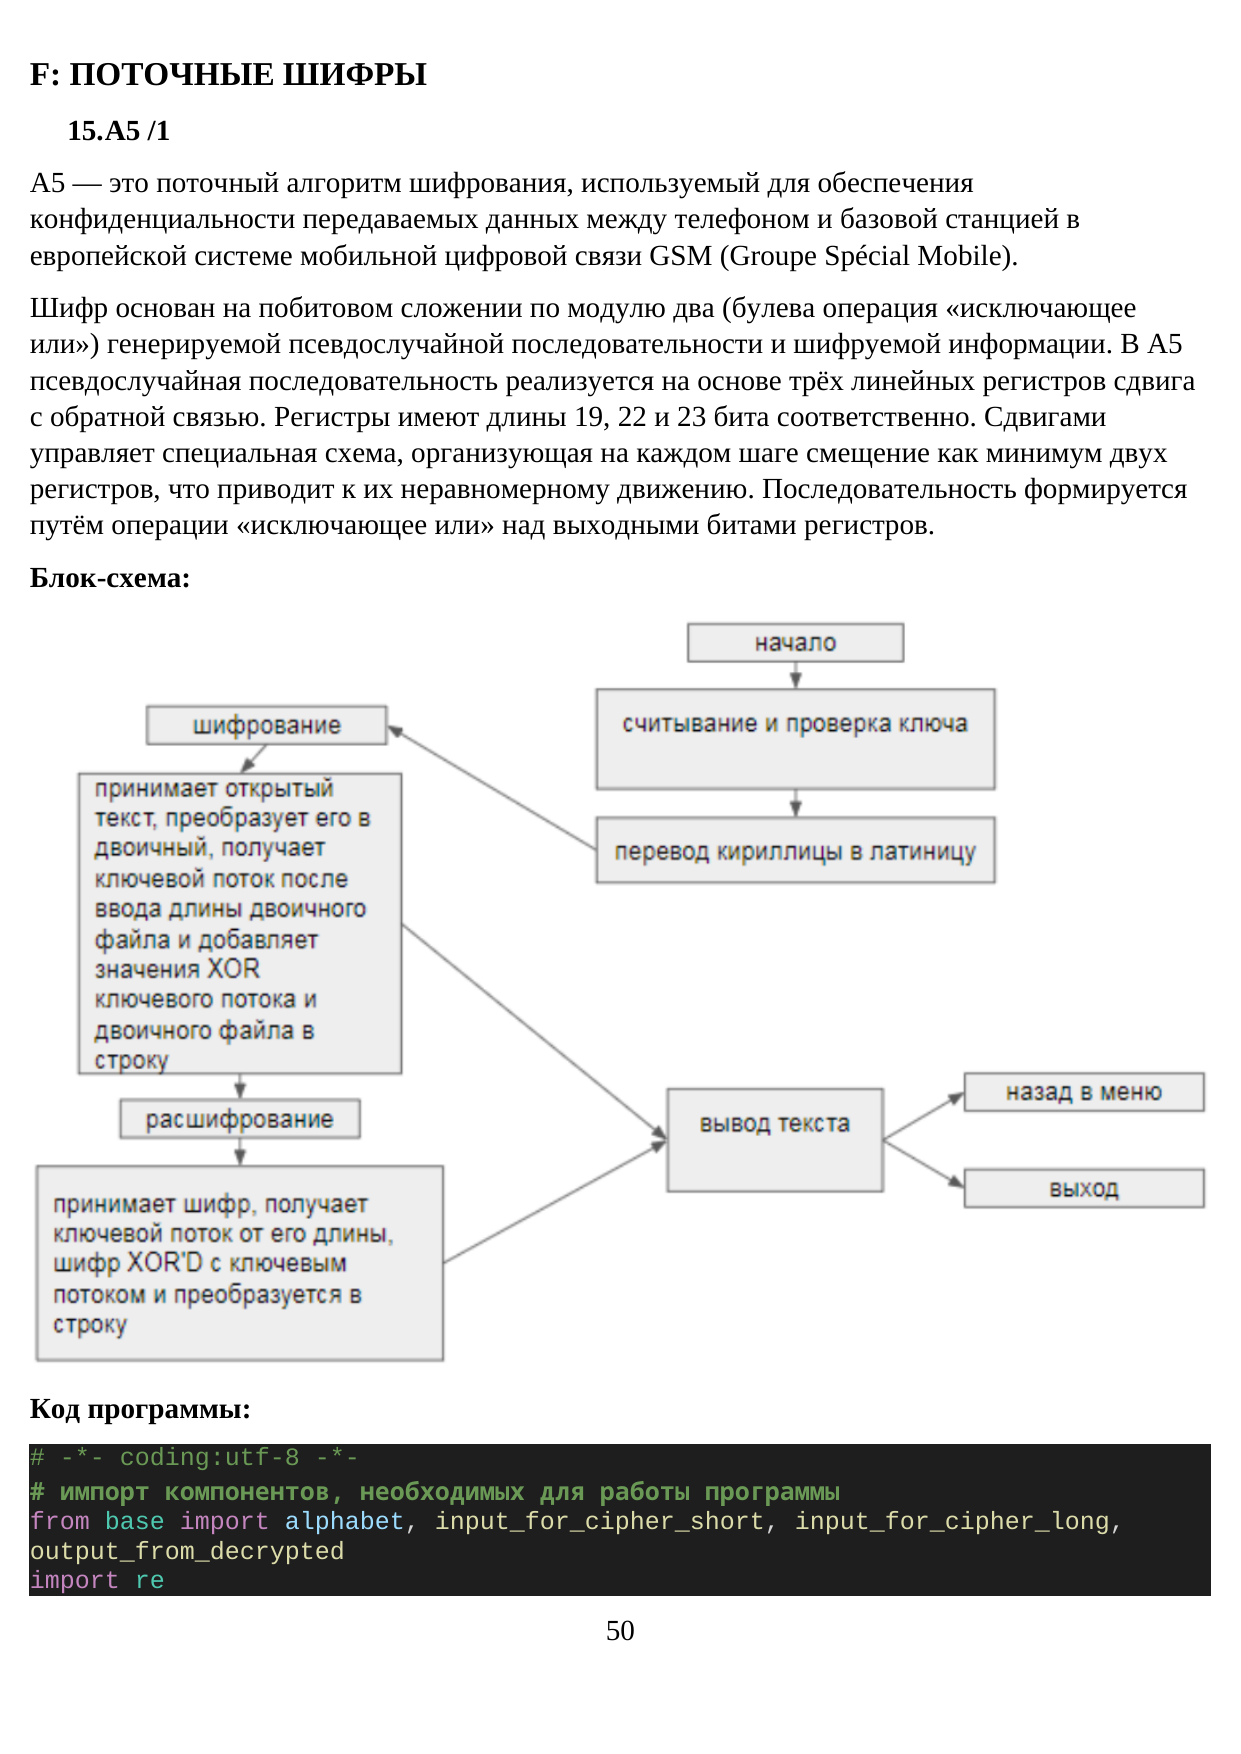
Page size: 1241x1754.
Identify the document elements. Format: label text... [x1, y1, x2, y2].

text А5 — это поточный алгоритм шифрования, используемый для обеспечения конфиденциальности передаваемых данных между телефоном и базовой станцией в европейской системе мобильной цифровой связи GSM (Groupe Spécial Mobile). [29, 165, 1211, 271]
text # импорт компонентов, необходимых для работы программы [29, 1473, 1211, 1507]
text from base import alphabet, input_for_cipher_short, input_for_cipher_long, output_from_decrypted [29, 1507, 1211, 1567]
text Код программы: [29, 1369, 1211, 1424]
subtitle А5 /1 [67, 113, 1211, 146]
text # -*- coding:utf-8 -*- [29, 1444, 1211, 1473]
subtitle F: ПОТОЧНЫЕ ШИФРЫ [29, 54, 1211, 93]
text Шифр основан на побитовом сложении по модулю два (булева операция «исключающее или») генерируемой псевдослучайной последовательности и шифруемой информации. В A5 псевдослучайная последовательность реализуется на основе трёх линейных регистров сдвига с обратной связью. Регистры имеют длины 19, 22 и 23 бита соответственно. Сдвигами управляет специальная схема, организующая на каждом шаге смещение как минимум двух регистров, что приводит к их неравномерному движению. Последовательность формируется путём операции «исключающее или» над выходными битами регистров. [29, 291, 1211, 541]
picture [29, 613, 1211, 1369]
text Блок-схема: [29, 560, 1211, 594]
text import re [29, 1567, 1211, 1596]
